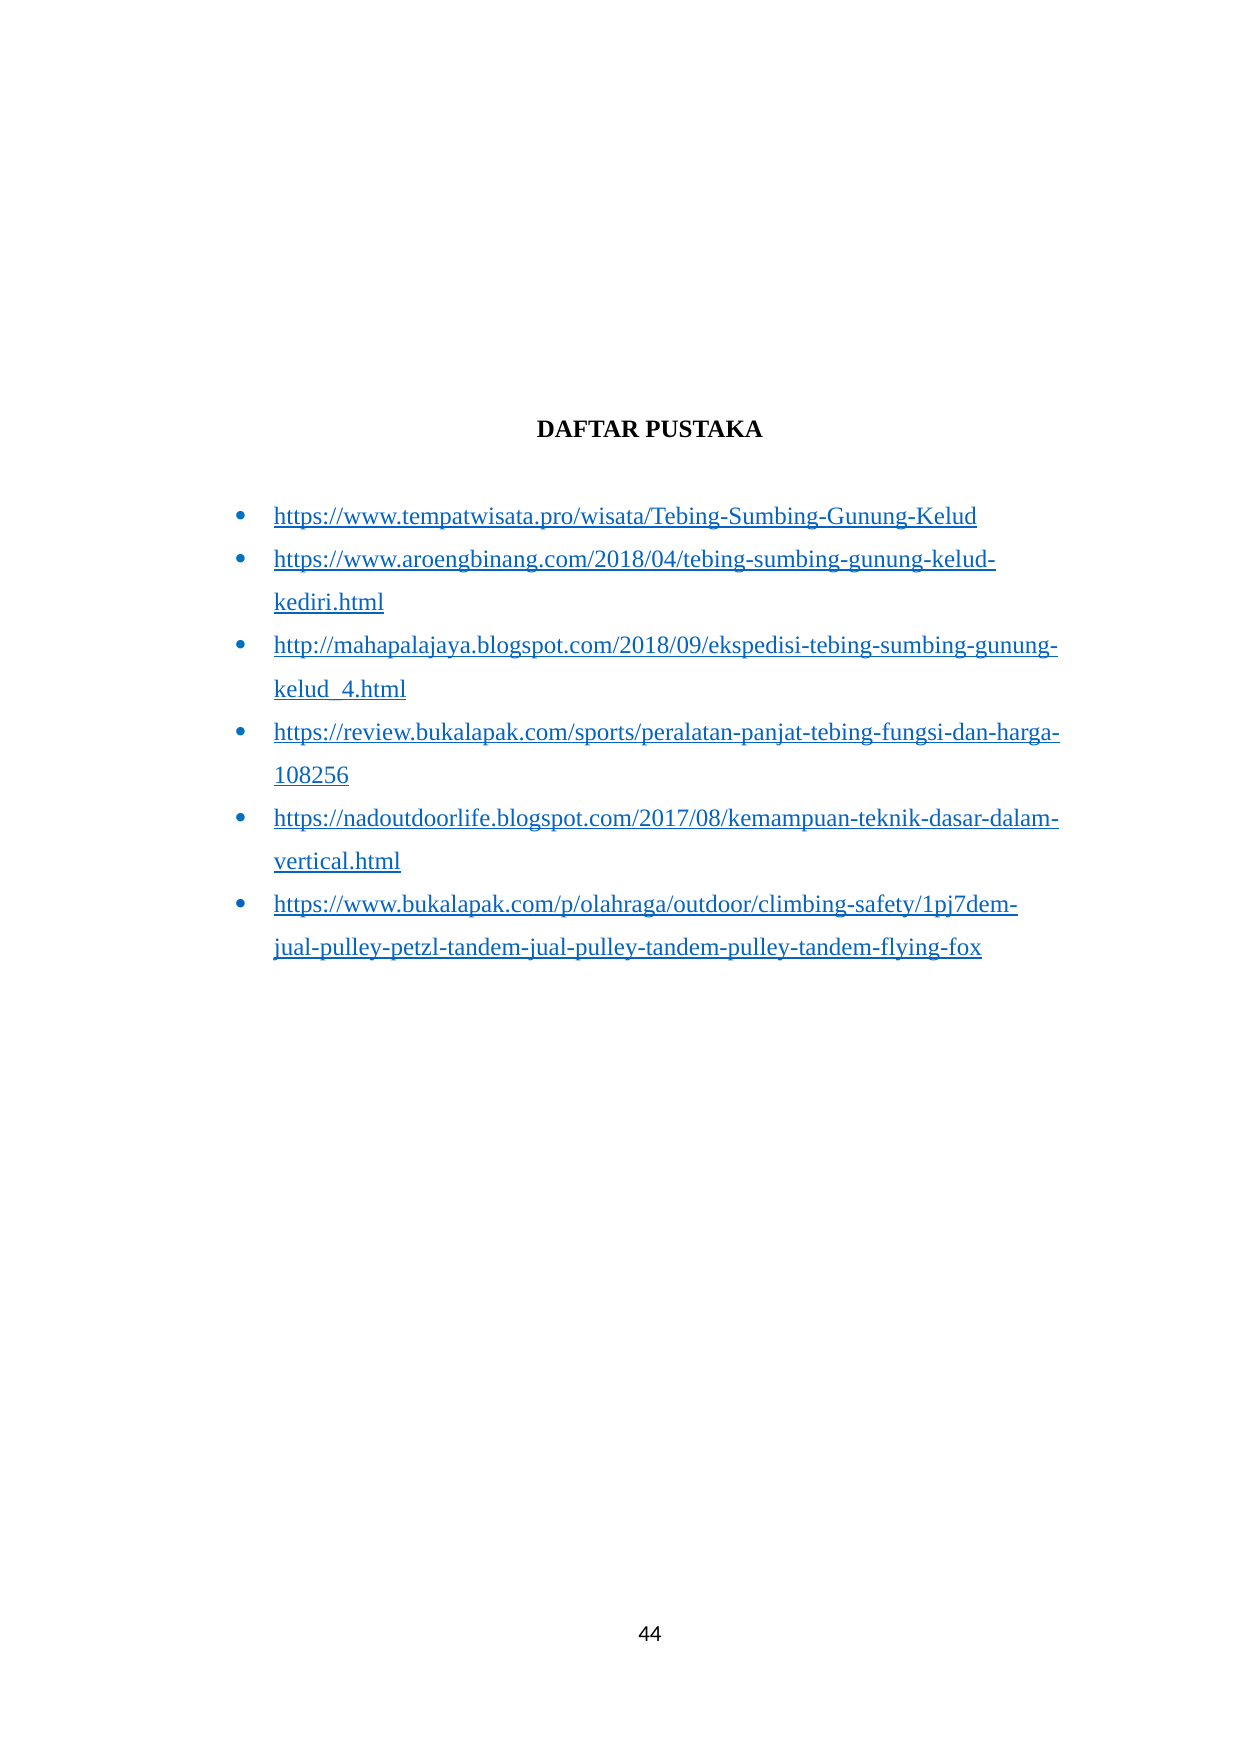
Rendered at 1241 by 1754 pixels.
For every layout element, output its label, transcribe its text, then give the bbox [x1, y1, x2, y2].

list https://www.aroengbinang.com/2018/04/tebing-sumbing-gunung-kelud-kediri.html [236, 544, 1063, 616]
list https://nadoutdoorlife.blogspot.com/2017/08/kemampuan-teknik-dasar-dalam-vertical.html [236, 803, 1063, 875]
list https://review.bukalapak.com/sports/peralatan-panjat-tebing-fungsi-dan-harga-108256 [236, 717, 1063, 789]
list https://www.bukalapak.com/p/olahraga/outdoor/climbing-safety/1pj7dem-jual-pulley-petzl-tandem-jual-pulley-tandem-pulley-tandem-flying-fox [236, 889, 1063, 961]
list https://www.tempatwisata.pro/wisata/Tebing-Sumbing-Gunung-Kelud [236, 501, 1063, 530]
list http://mahapalajaya.blogspot.com/2018/09/ekspedisi-tebing-sumbing-gunung-kelud_4.html [236, 631, 1063, 702]
subtitle DAFTAR PUSTAKA [236, 414, 1063, 443]
